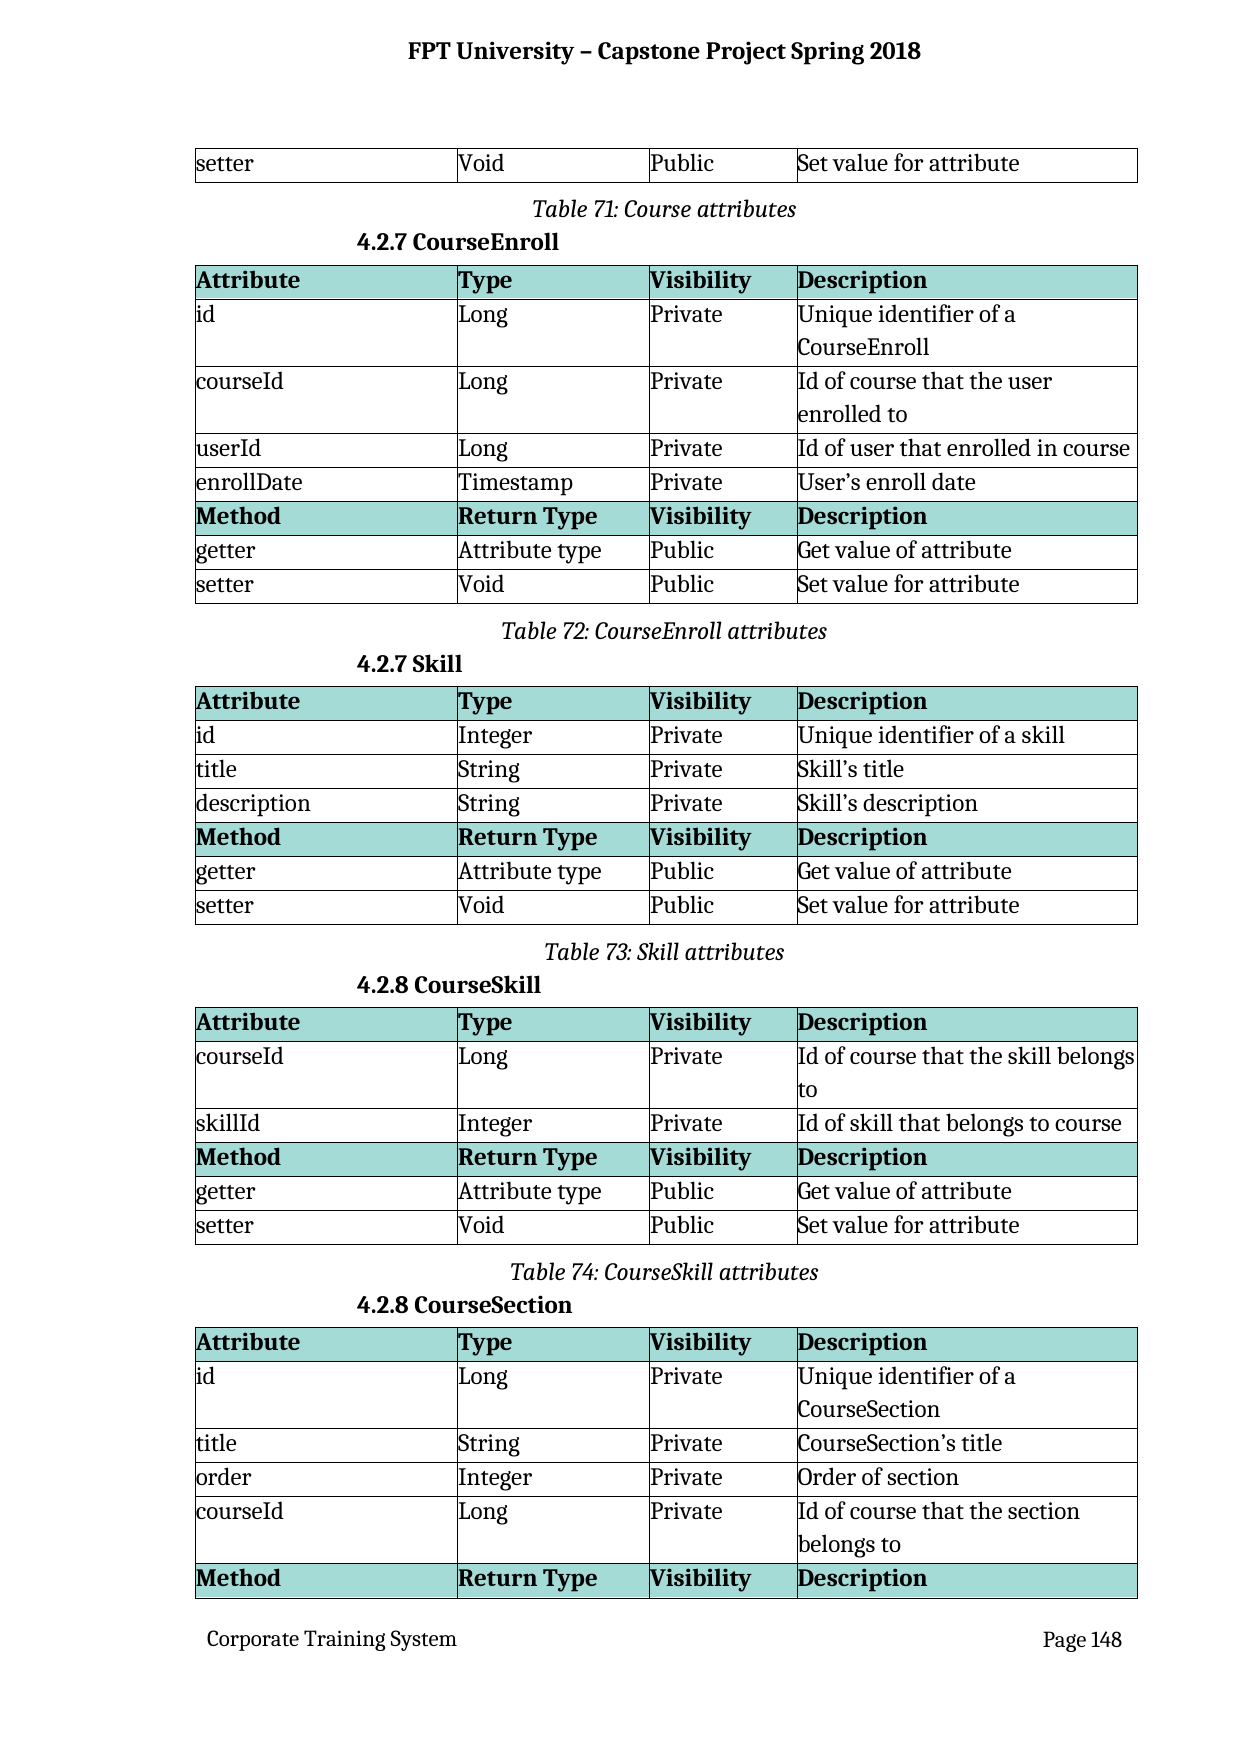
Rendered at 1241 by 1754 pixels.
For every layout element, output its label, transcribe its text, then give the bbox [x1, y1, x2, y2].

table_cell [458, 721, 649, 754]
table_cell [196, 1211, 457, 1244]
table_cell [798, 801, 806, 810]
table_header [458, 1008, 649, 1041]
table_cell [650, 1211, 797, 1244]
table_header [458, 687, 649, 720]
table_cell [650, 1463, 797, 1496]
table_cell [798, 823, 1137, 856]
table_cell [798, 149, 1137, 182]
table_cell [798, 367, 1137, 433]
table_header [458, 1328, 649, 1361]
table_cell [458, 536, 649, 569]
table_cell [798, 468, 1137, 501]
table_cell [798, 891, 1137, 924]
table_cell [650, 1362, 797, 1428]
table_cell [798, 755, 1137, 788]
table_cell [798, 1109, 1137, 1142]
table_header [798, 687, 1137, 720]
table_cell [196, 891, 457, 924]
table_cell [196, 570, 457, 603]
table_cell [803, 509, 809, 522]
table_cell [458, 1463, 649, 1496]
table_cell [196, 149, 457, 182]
subtitle 4.2.8 CourseSection [357, 1291, 1124, 1319]
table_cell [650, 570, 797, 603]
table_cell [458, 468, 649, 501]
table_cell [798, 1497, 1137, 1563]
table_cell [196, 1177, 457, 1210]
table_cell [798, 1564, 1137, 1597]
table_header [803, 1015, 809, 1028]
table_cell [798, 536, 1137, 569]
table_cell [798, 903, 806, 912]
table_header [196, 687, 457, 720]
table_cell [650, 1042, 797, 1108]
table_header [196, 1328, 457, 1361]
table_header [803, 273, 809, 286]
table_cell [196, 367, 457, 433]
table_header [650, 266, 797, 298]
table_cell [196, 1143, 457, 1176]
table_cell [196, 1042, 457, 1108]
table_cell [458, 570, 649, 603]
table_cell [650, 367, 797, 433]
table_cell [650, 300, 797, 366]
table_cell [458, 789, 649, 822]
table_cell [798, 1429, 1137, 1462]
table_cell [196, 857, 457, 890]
subtitle 4.2.7 CourseEnroll [357, 228, 1124, 257]
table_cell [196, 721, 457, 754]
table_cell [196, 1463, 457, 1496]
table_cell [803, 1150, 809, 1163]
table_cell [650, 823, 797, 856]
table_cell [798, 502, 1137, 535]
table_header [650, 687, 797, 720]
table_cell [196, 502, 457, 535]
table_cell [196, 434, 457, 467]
subtitle 4.2.7 Skill [357, 649, 1124, 678]
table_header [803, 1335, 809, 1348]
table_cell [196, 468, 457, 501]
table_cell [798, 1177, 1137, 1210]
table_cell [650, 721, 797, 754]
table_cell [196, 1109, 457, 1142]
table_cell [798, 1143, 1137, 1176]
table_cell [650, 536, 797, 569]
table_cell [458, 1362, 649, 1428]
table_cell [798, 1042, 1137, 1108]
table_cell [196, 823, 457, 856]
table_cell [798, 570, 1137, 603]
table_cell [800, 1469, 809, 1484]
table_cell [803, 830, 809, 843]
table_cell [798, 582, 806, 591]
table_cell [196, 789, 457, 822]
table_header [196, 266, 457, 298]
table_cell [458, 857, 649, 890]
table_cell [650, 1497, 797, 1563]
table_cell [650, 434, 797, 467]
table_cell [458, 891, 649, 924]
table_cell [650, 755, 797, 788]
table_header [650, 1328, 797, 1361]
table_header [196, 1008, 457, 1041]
subtitle 4.2.8 CourseSkill [357, 971, 1124, 999]
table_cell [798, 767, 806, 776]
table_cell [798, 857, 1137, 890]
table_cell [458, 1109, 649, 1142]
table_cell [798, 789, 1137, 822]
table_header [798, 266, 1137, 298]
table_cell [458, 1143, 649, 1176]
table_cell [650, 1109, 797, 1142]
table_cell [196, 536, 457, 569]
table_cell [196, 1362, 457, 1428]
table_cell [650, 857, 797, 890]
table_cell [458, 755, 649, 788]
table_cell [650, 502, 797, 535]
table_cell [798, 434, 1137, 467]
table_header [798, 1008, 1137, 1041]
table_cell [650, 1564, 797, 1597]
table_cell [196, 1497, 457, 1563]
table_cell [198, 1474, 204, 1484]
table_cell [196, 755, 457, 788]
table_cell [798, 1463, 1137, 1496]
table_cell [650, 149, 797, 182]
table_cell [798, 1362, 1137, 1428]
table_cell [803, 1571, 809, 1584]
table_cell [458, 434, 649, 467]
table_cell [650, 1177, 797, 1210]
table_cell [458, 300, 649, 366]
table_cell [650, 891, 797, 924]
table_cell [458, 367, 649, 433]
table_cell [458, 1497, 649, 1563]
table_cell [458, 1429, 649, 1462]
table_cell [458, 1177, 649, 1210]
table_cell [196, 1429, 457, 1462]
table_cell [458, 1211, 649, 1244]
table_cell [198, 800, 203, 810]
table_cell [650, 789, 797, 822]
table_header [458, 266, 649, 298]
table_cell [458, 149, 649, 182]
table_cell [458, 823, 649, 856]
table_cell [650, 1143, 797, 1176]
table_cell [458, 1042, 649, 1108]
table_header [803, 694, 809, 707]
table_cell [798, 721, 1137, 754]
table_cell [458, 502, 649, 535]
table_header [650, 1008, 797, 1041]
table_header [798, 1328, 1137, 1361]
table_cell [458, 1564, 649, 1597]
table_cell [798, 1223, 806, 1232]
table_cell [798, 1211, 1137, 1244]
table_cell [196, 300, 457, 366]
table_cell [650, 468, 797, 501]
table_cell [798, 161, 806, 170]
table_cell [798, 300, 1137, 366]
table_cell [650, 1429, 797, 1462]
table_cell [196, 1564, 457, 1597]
